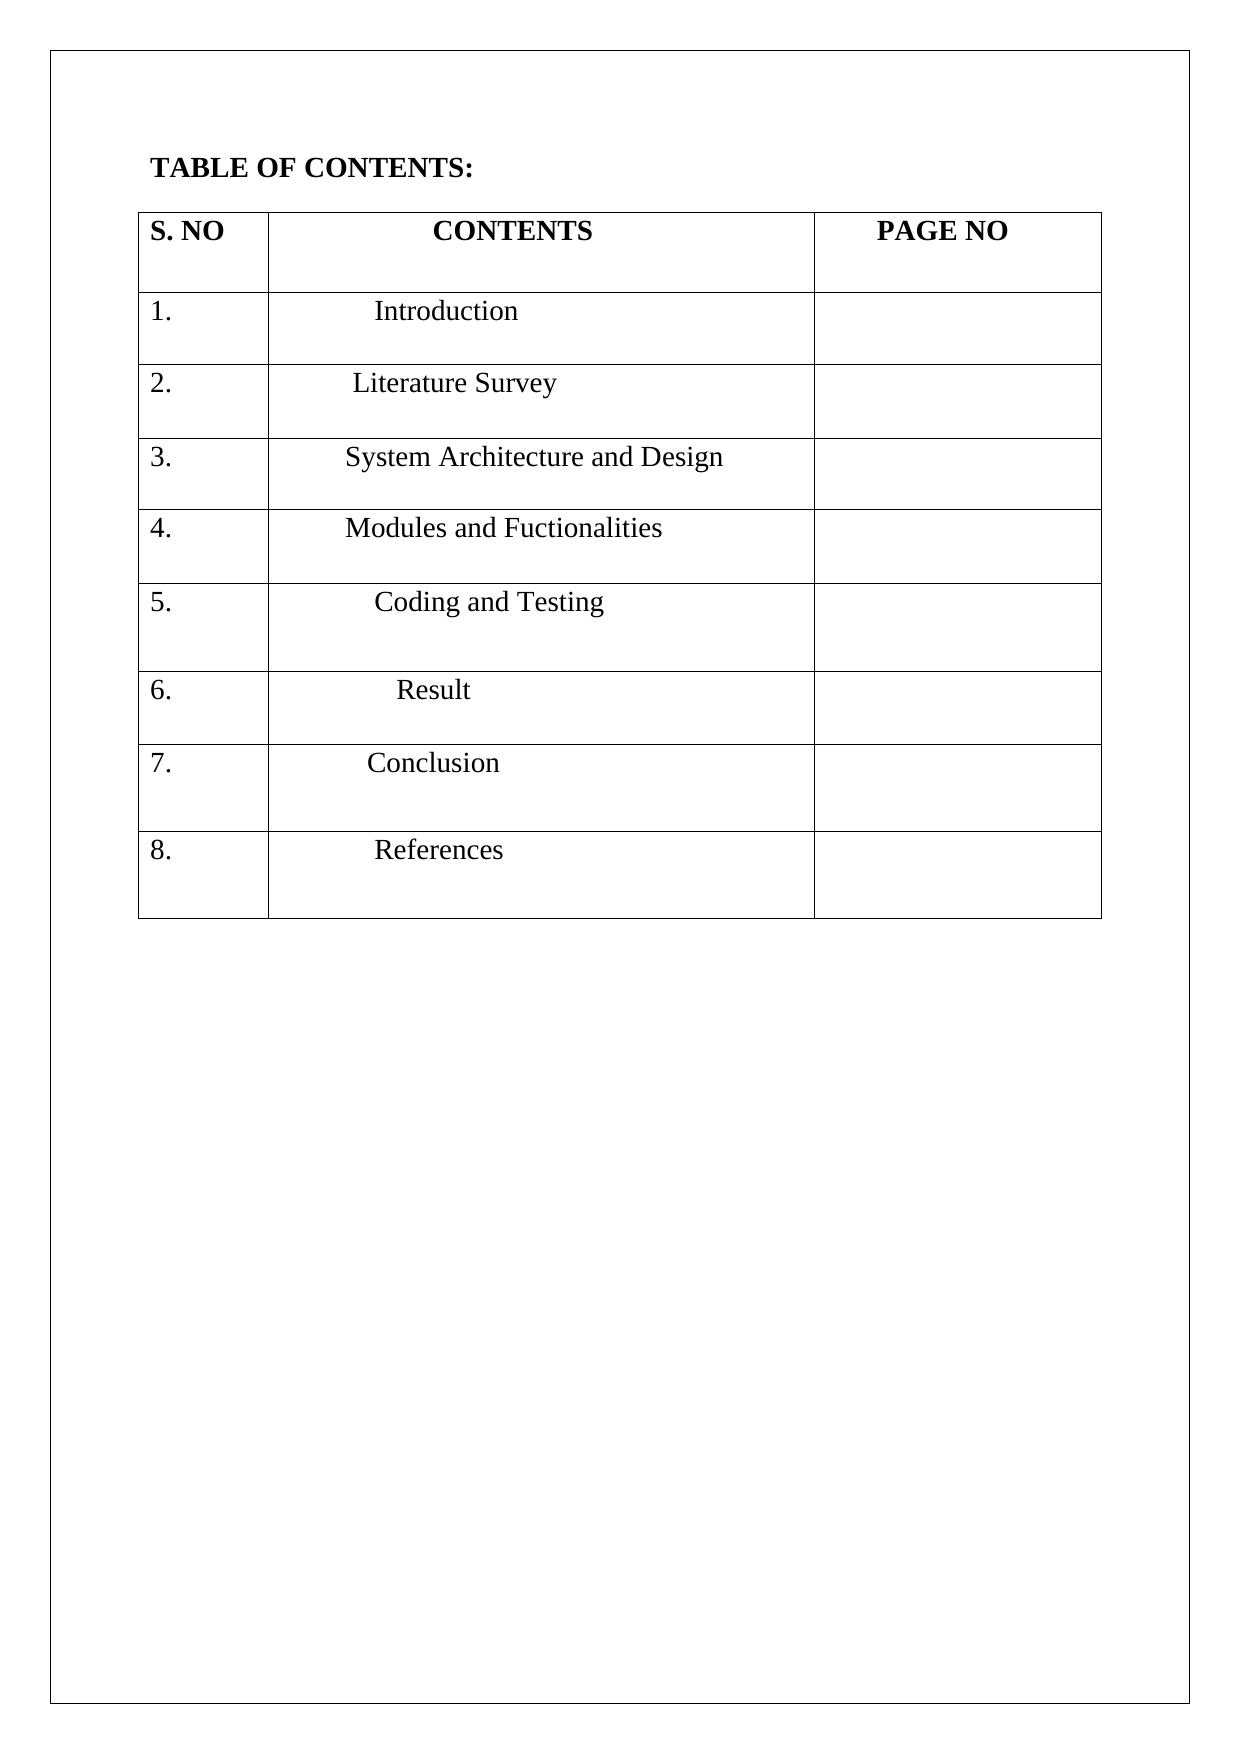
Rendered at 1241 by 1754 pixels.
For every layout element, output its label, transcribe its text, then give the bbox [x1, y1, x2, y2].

table_header PAGE NO [815, 213, 1101, 292]
table_cell 2. [139, 365, 268, 438]
table_cell Result [269, 672, 814, 744]
table_cell Conclusion [269, 745, 814, 831]
table_cell 1. [139, 293, 268, 364]
table_cell 7. [139, 745, 268, 831]
table_cell Modules and Fuctionalities [269, 510, 814, 583]
table_header CONTENTS [269, 213, 814, 292]
text TABLE OF CONTENTS: [150, 150, 1090, 212]
table_cell Introduction [269, 293, 814, 364]
table_cell 5. [139, 584, 268, 671]
table_cell 3. [139, 439, 268, 509]
table_header S. NO [139, 213, 268, 292]
table_cell [815, 439, 1101, 509]
table_cell [815, 672, 1101, 744]
table_cell 6. [139, 672, 268, 744]
table_cell [815, 832, 1101, 918]
table_cell [815, 584, 1101, 671]
table_cell Literature Survey [269, 365, 814, 438]
table_cell System Architecture and Design [269, 439, 814, 509]
table_cell [815, 745, 1101, 831]
table_cell [815, 365, 1101, 438]
table_cell [815, 293, 1101, 364]
table_cell References [269, 832, 814, 918]
table_cell 8. [139, 832, 268, 918]
table_cell Coding and Testing [269, 584, 814, 671]
table_cell 4. [139, 510, 268, 583]
table_cell [815, 510, 1101, 583]
